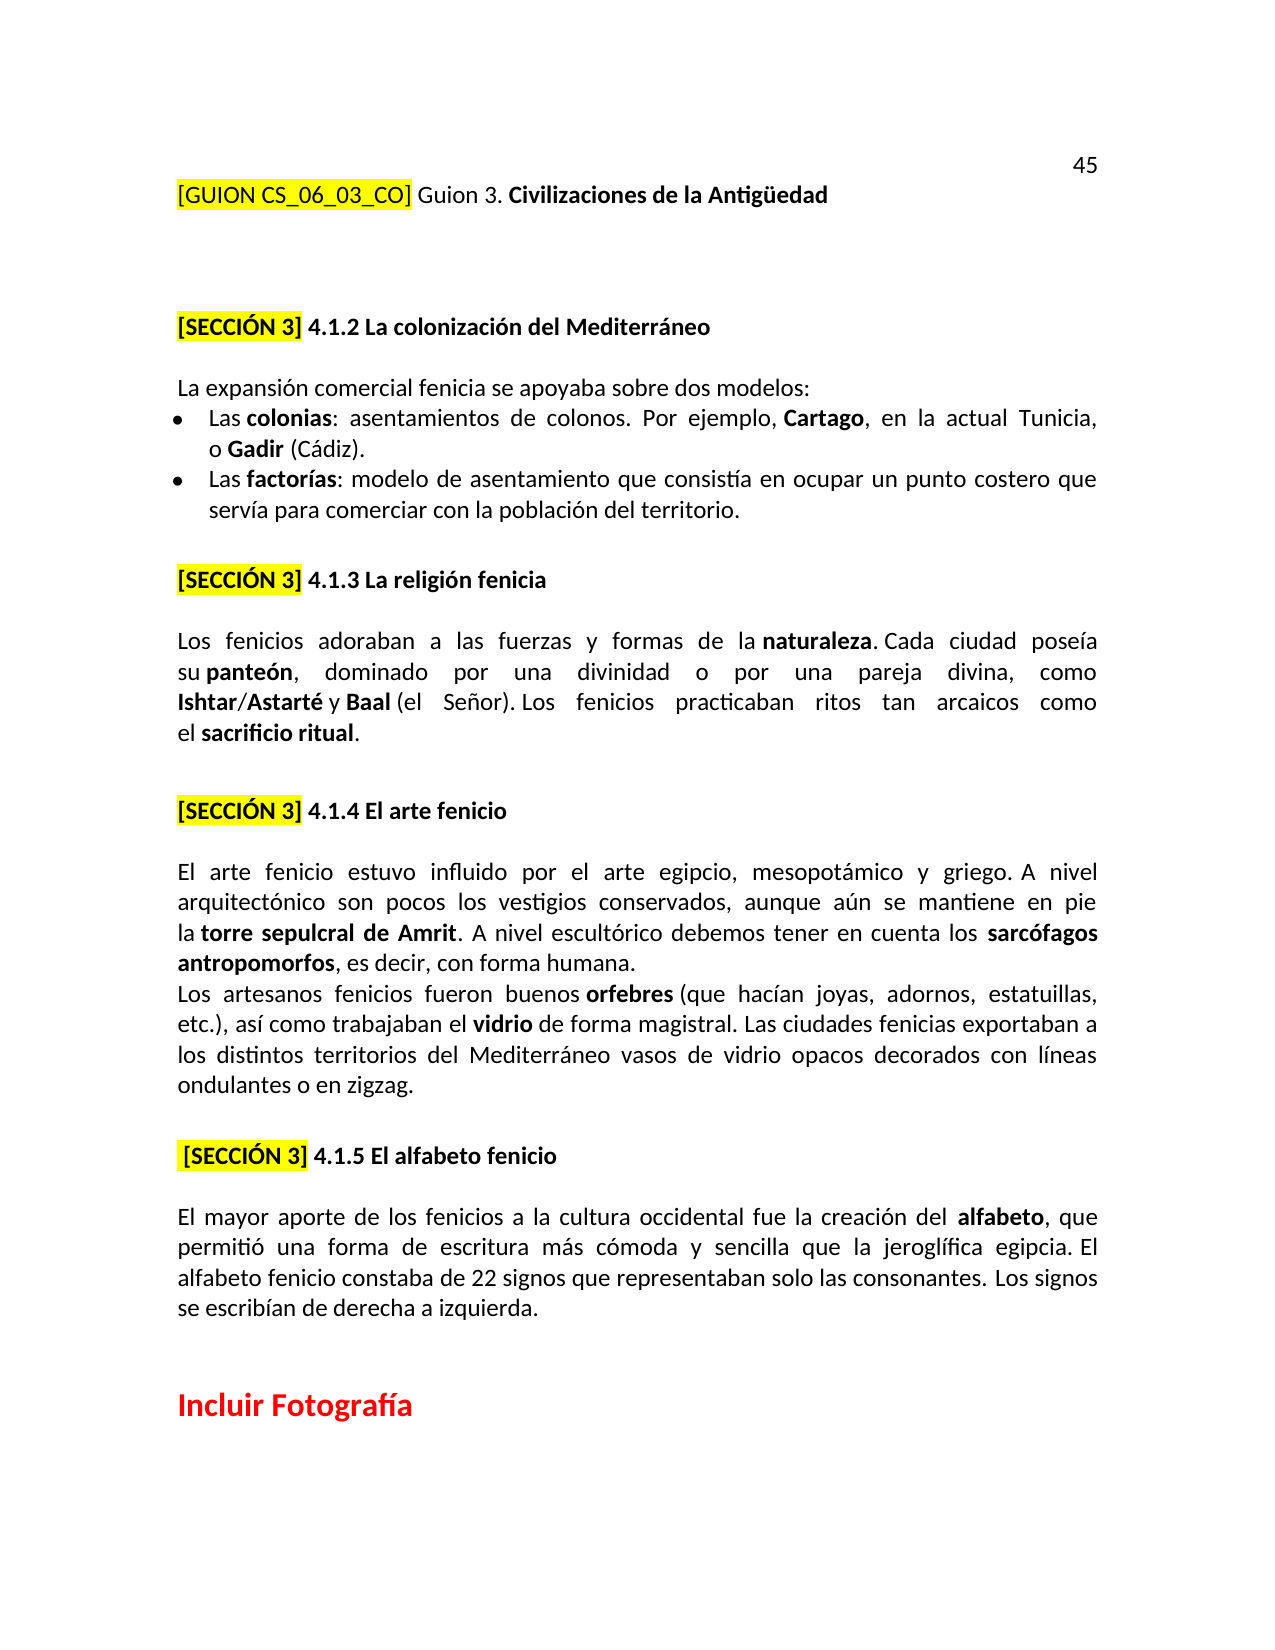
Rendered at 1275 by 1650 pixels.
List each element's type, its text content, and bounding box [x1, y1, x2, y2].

subtitle [SECCIÓN 3] 4.1.4 El arte fenicio [302, 795, 1035, 825]
list Las colonias: asentamientos de colonos. Por ejemplo, Cartago, en la actual Tunicia, o Gadir (Cádiz). [171, 402, 1098, 463]
text El arte fenicio estuvo influido por el arte egipcio, mesopotámico y griego. A nivel arquitectónico son pocos los vestigios conservados, aunque aún se mantiene en pie la torre sepulcral de Amrit. A nivel escultórico debemos tener en cuenta los sarcófagos antropomorfos, es decir, con forma humana. [177, 856, 1098, 978]
subtitle [SECCIÓN 3] 4.1.2 La colonización del Mediterráneo [302, 311, 1035, 341]
text Incluir Fotografía [177, 1384, 1098, 1425]
subtitle [SECCIÓN 3] 4.1.5 El alfabeto fenicio [308, 1140, 1035, 1171]
list Las factorías: modelo de asentamiento que consistía en ocupar un punto costero que servía para comerciar con la población del territorio. [171, 463, 1098, 524]
text Los artesanos fenicios fueron buenos orfebres (que hacían joyas, adornos, estatuillas, etc.), así como trabajaban el vidrio de forma magistral. Las ciudades fenicias exportaban a los distintos territorios del Mediterráneo vasos de vidrio opacos decorados con líneas ondulantes o en zigzag. [177, 978, 1098, 1100]
subtitle [SECCIÓN 3] 4.1.3 La religión fenicia [302, 564, 1035, 595]
text La expansión comercial fenicia se apoyaba sobre dos modelos: [177, 372, 1098, 402]
text Los fenicios adoraban a las fuerzas y formas de la naturaleza. Cada ciudad poseía su panteón, dominado por una divinidad o por una pareja divina, como Ishtar/Astarté y Baal (el Señor). Los fenicios practicaban ritos tan arcaicos como el sacrificio ritual. [177, 625, 1098, 747]
text El mayor aporte de los fenicios a la cultura occidental fue la creación del alfabeto, que permitió una forma de escritura más cómoda y sencilla que la jeroglífica egipcia. El alfabeto fenicio constaba de 22 signos que representaban solo las consonantes. Los signos se escribían de derecha a izquierda. [177, 1201, 1098, 1323]
